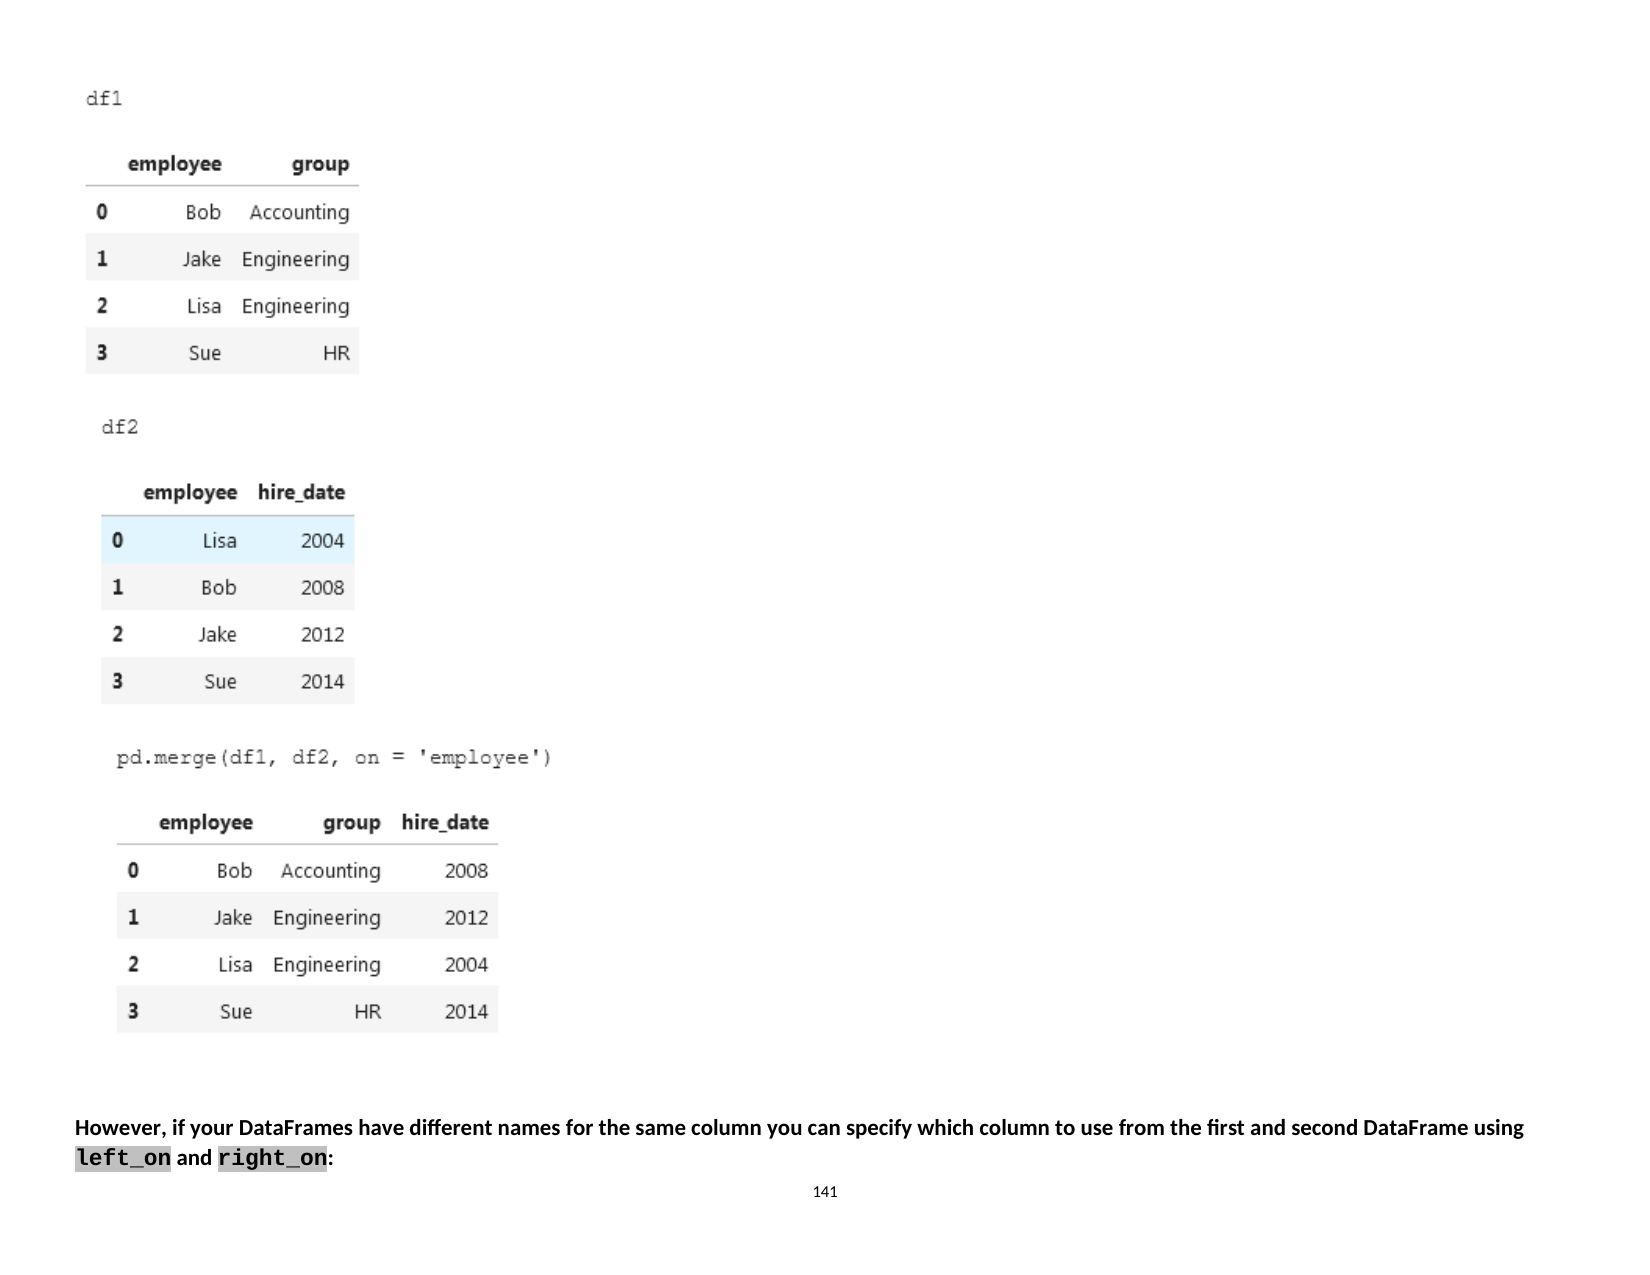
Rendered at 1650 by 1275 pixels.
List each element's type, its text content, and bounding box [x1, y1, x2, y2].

text However, if your DataFrames have different names for the same column you can specify which column to use from the first and second DataFrame using left_on and right_on: [75, 1113, 1575, 1172]
picture [75, 75, 572, 1047]
